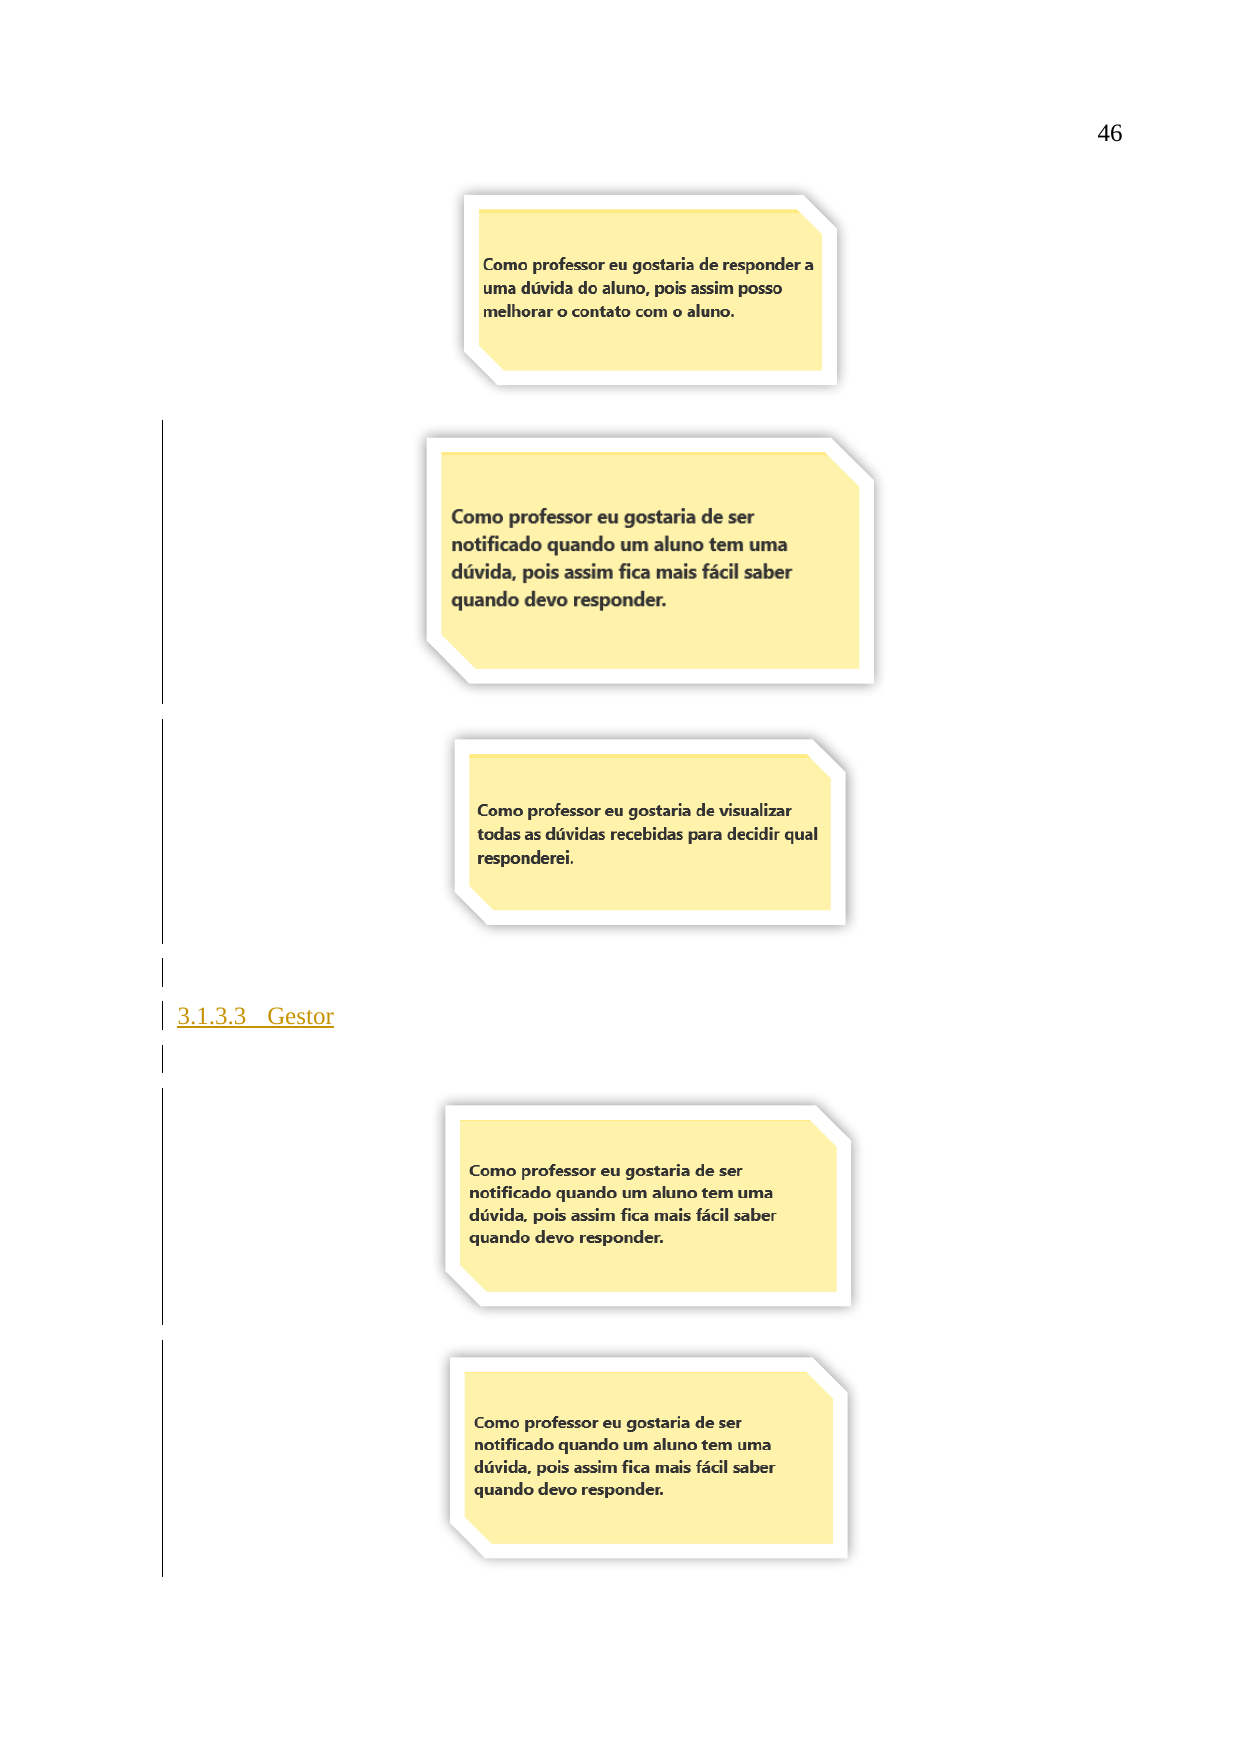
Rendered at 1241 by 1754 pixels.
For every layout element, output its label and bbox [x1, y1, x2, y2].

picture [442, 453, 859, 668]
picture [460, 1120, 836, 1291]
picture [479, 210, 822, 370]
picture [470, 755, 830, 910]
picture [465, 1372, 833, 1543]
